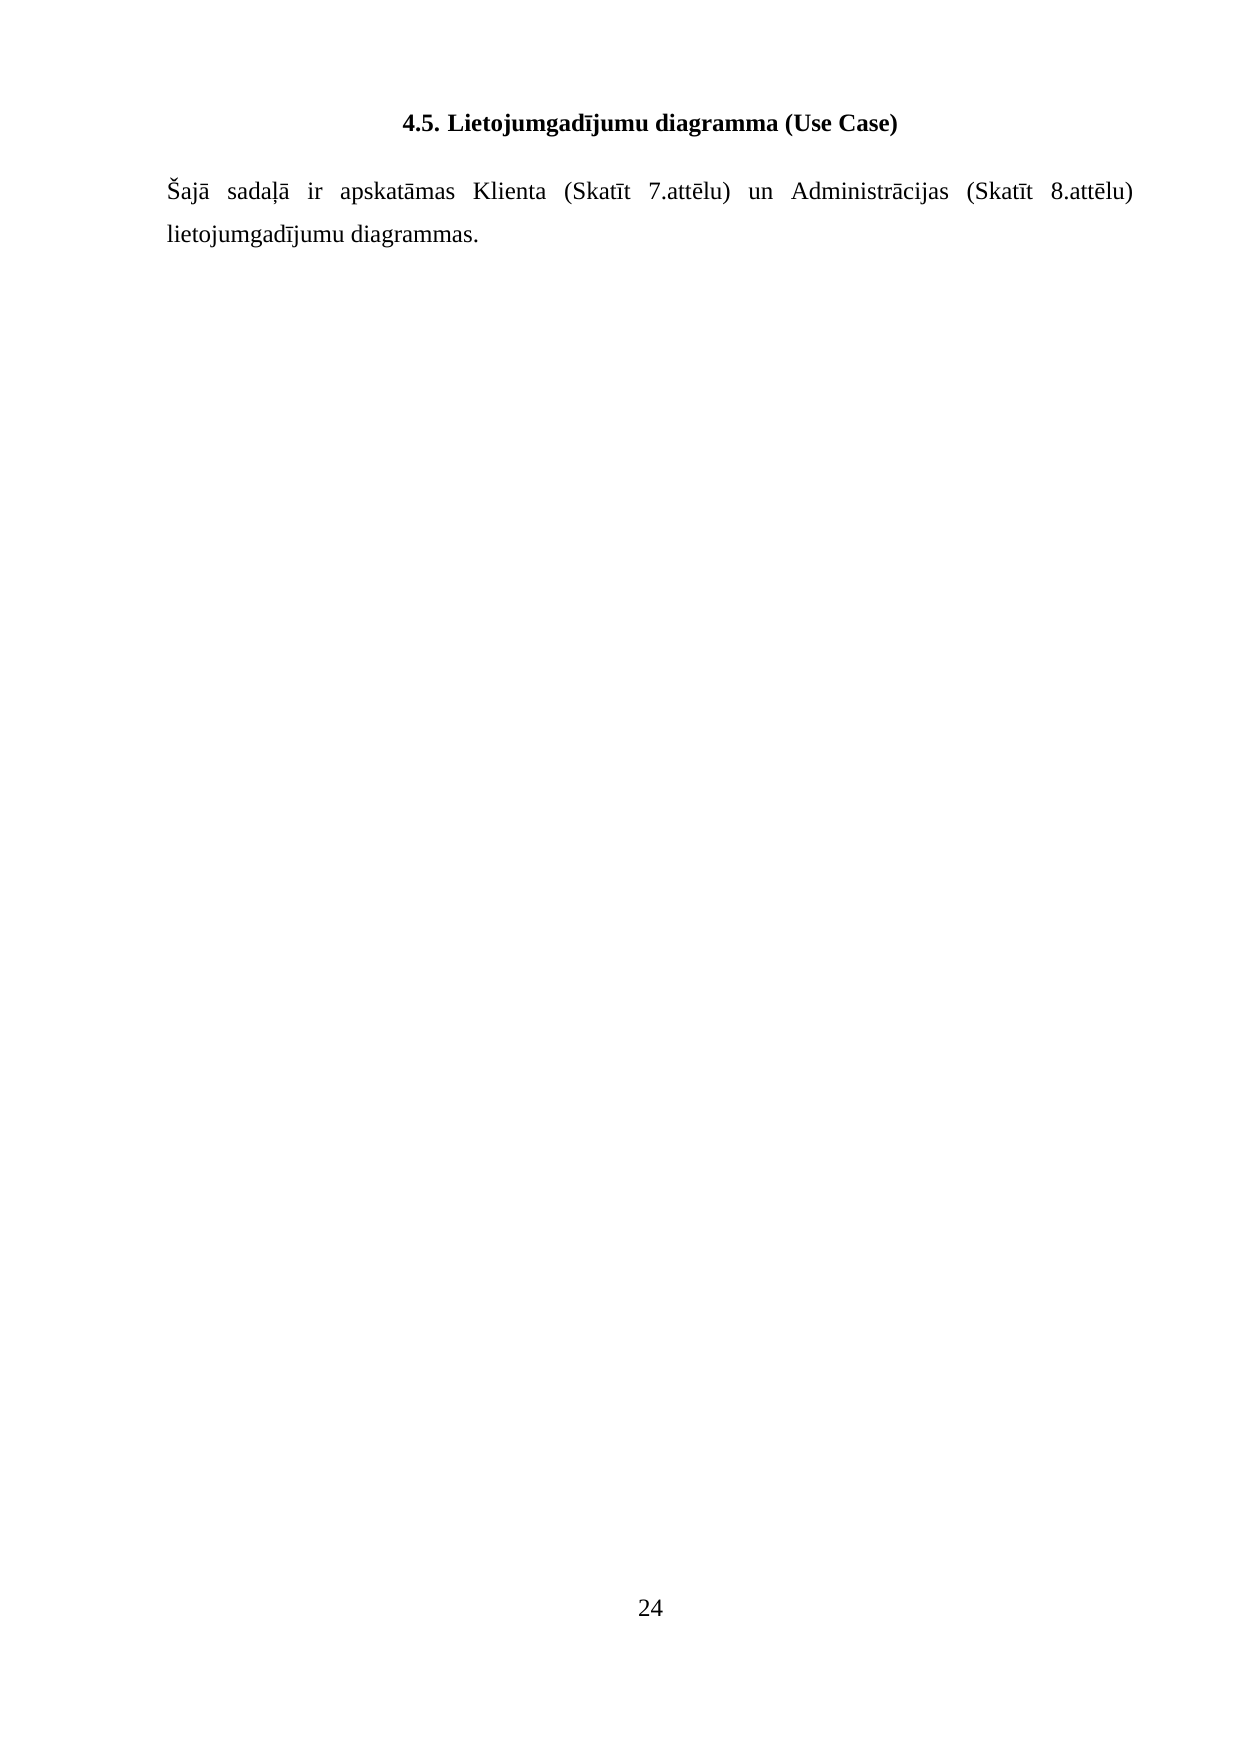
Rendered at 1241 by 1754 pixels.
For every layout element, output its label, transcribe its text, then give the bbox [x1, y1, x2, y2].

text Šajā sadaļā ir apskatāmas Klienta (Skatīt 7.attēlu) un Administrācijas (Skatīt 8.attēlu) lietojumgadījumu diagrammas. [167, 176, 1134, 248]
subtitle Lietojumgadījumu diagramma (Use Case) [167, 108, 1134, 137]
